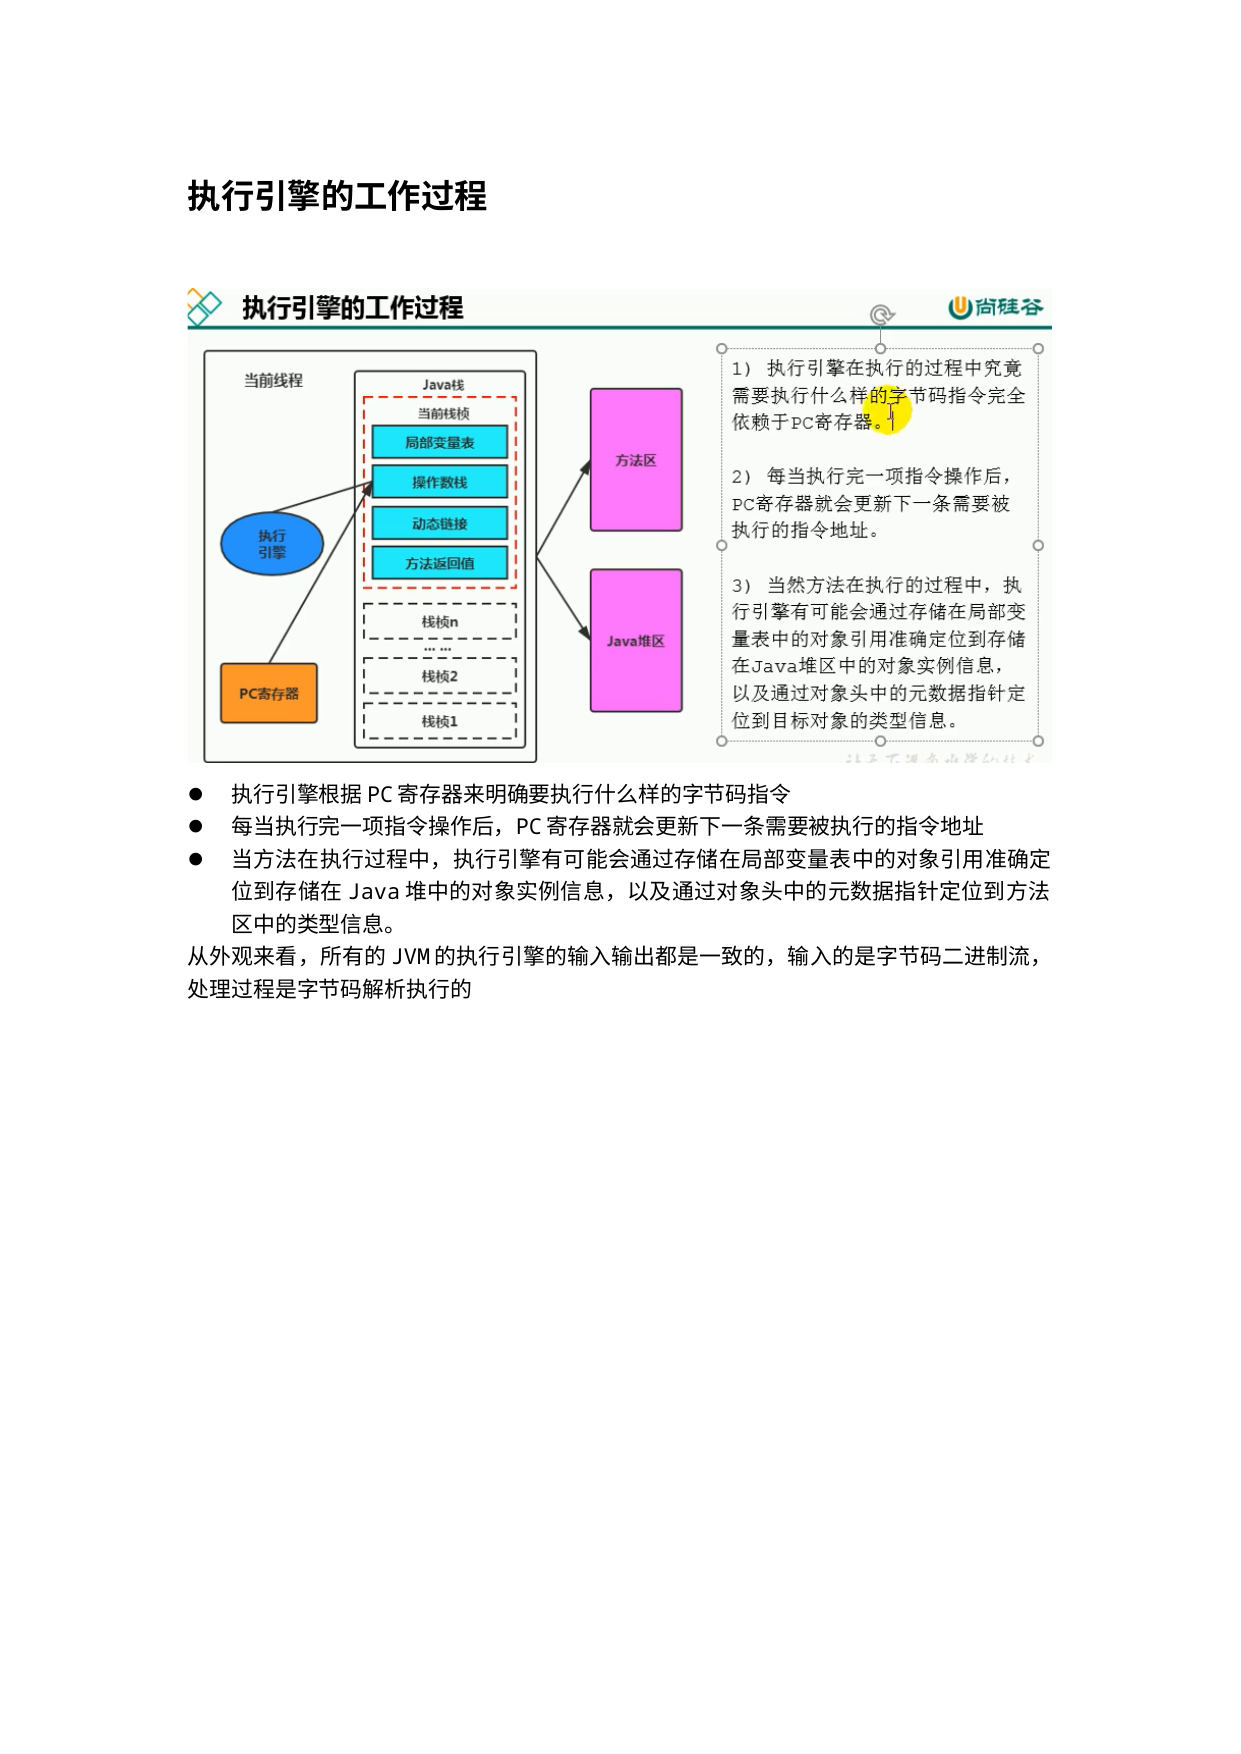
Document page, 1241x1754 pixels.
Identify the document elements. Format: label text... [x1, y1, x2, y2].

subtitle 执行引擎的工作过程 [187, 162, 1053, 227]
list 每当执行完一项指令操作后，PC寄存器就会更新下一条需要被执行的指令地址 [187, 809, 1053, 841]
list 从外观来看，所有的JVM的执行引擎的输入输出都是一致的，输入的是字节码二进制流，处理过程是字节码解析执行的 [187, 939, 1053, 1004]
list 执行引擎根据PC寄存器来明确要执行什么样的字节码指令 [187, 776, 1053, 809]
list 当方法在执行过程中，执行引擎有可能会通过存储在局部变量表中的对象引用准确定位到存储在Java堆中的对象实例信息，以及通过对象头中的元数据指针定位到方法区中的类型信息。 [187, 841, 1053, 939]
picture [187, 288, 1052, 763]
